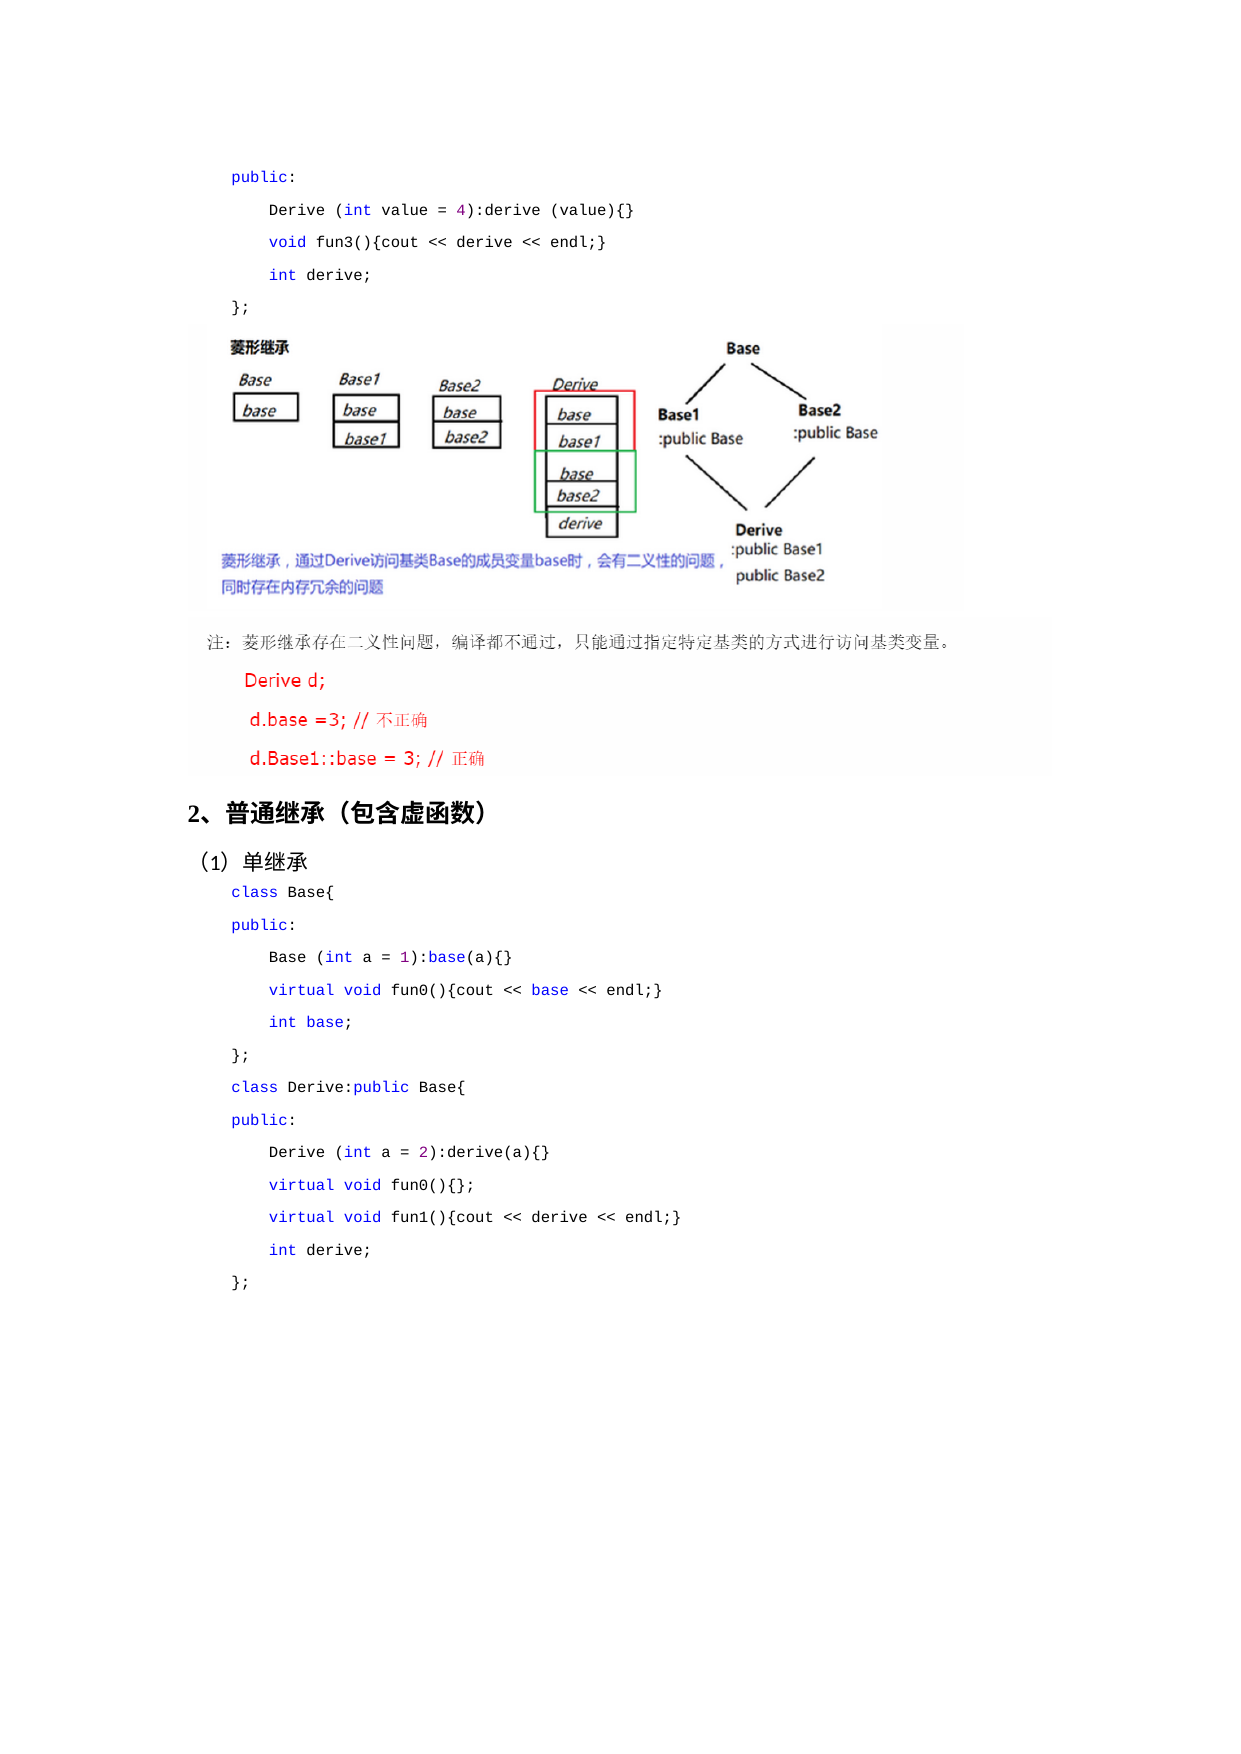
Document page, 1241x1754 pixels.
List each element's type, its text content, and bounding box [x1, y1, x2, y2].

text int derive; [187, 259, 1053, 292]
text public: [187, 162, 1053, 194]
picture [187, 617, 1052, 776]
text public: [187, 1104, 1053, 1137]
text }; [187, 1267, 1053, 1299]
text class Base{ [187, 877, 1053, 909]
text virtual void fun0(){cout << base << endl;} [187, 974, 1053, 1007]
text Base (int a = 1):base(a){} [187, 942, 1053, 974]
text int base; [187, 1007, 1053, 1039]
text virtual void fun0(){}; [187, 1169, 1053, 1202]
subtitle 普通继承（包含虚函数） [187, 779, 1053, 844]
picture [187, 324, 964, 611]
text Derive (int a = 2):derive(a){} [187, 1137, 1053, 1169]
text Derive (int value = 4):derive (value){} [187, 194, 1053, 227]
text int derive; [187, 1234, 1053, 1267]
text void fun3(){cout << derive << endl;} [187, 227, 1053, 259]
text public: [187, 909, 1053, 942]
text }; [187, 1039, 1053, 1072]
text virtual void fun1(){cout << derive << endl;} [187, 1202, 1053, 1234]
text }; [187, 292, 1053, 324]
subtitle 单继承 [187, 844, 1053, 877]
text class Derive:public Base{ [187, 1072, 1053, 1104]
